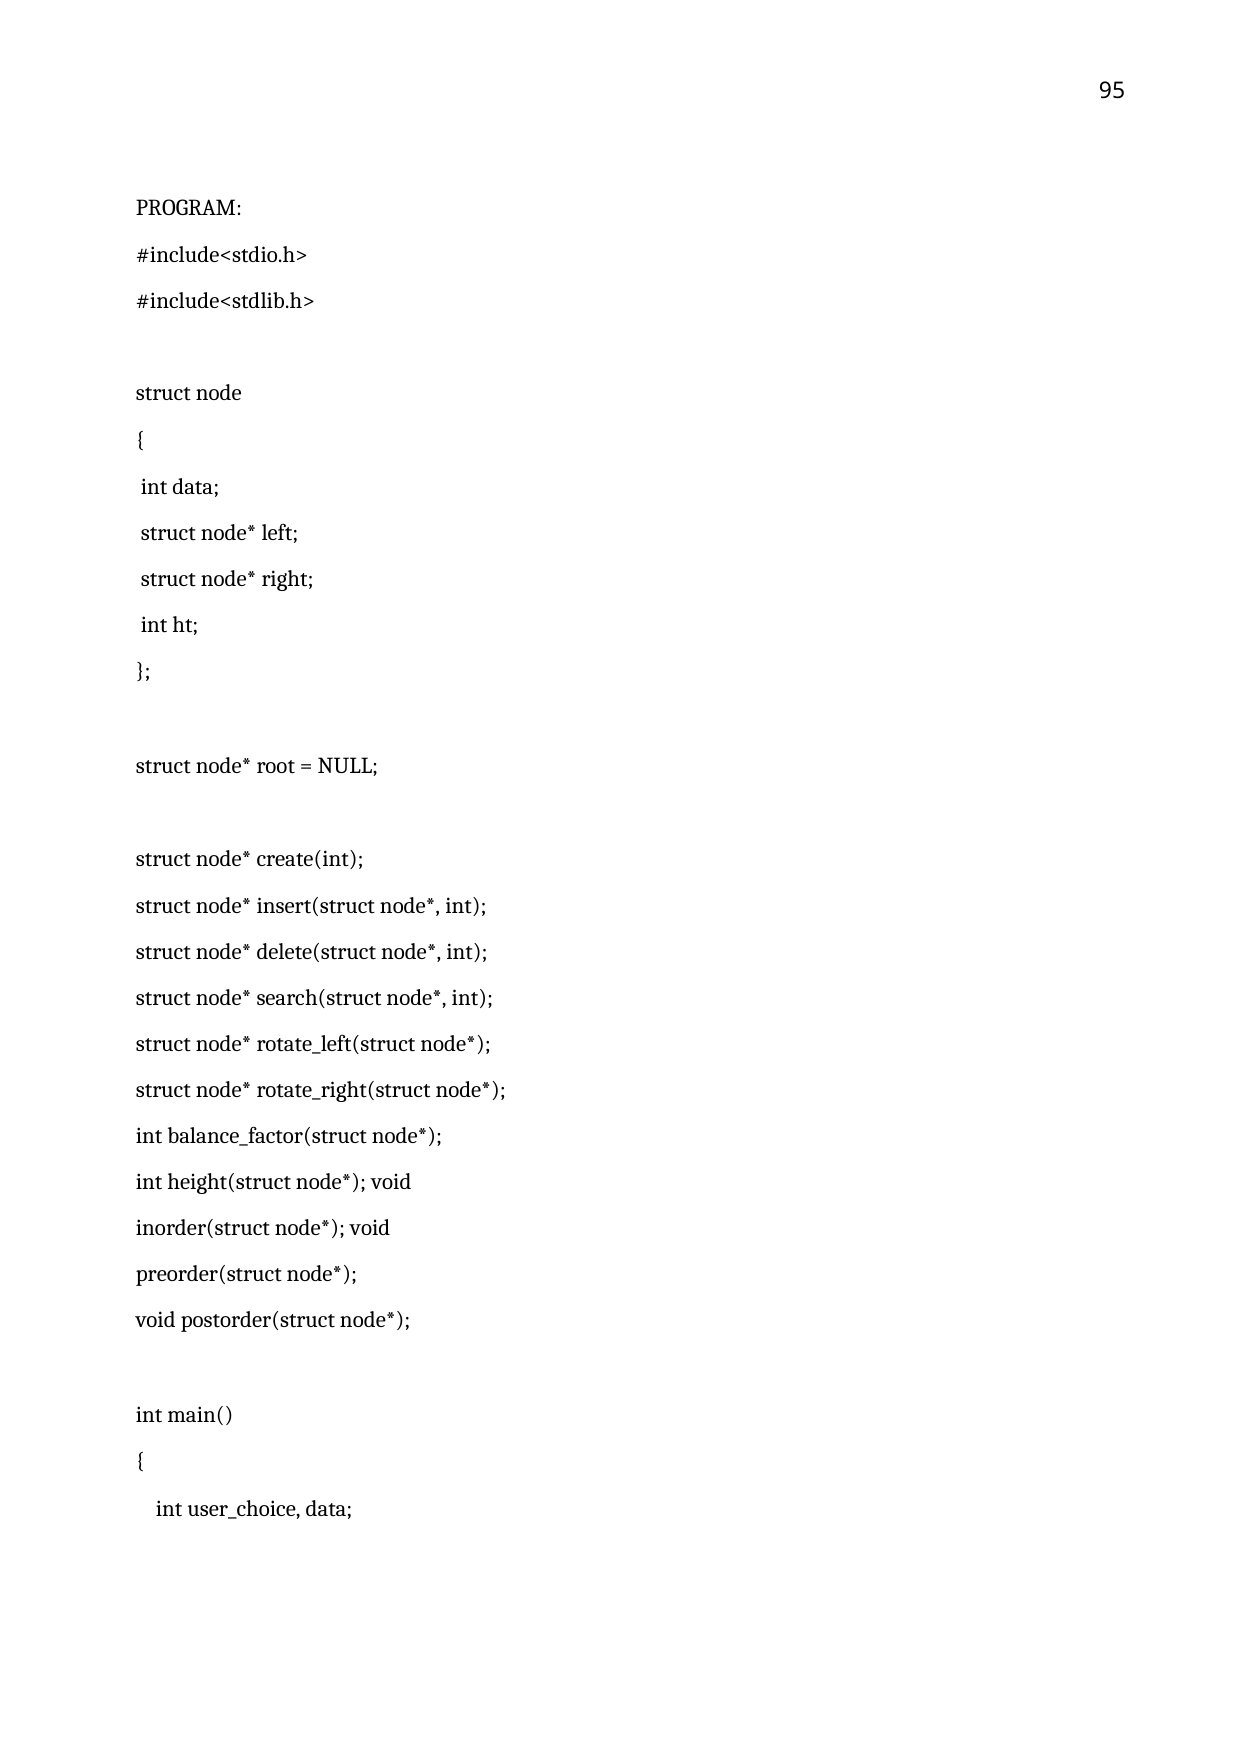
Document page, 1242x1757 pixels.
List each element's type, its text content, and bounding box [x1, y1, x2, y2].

text PROGRAM: [136, 194, 1162, 221]
text int user_choice, data; [156, 1495, 1162, 1522]
text { [136, 1448, 1162, 1475]
text int data; [141, 473, 1162, 500]
text struct node* left; struct node* right; int ht; [141, 520, 323, 639]
text struct node* insert(struct node*, int); struct node* delete(struct node*, int); struct node* search(struct node*, int); struct node* rotate_left(struct node*); struct node* rotate_right(struct node*); int balance_factor(struct node*); [136, 893, 524, 1149]
text struct node* root = NULL; [136, 753, 1162, 779]
text struct node* create(int); [136, 846, 1162, 872]
text struct node [136, 380, 1162, 406]
text int main() [136, 1402, 1162, 1428]
text int height(struct node*); void inorder(struct node*); void preorder(struct node*); [136, 1169, 418, 1287]
text { [136, 426, 1162, 453]
text void postorder(struct node*); [136, 1307, 1162, 1333]
text #include<stdio.h> #include<stdlib.h> [136, 241, 322, 314]
text }; [136, 658, 1162, 685]
